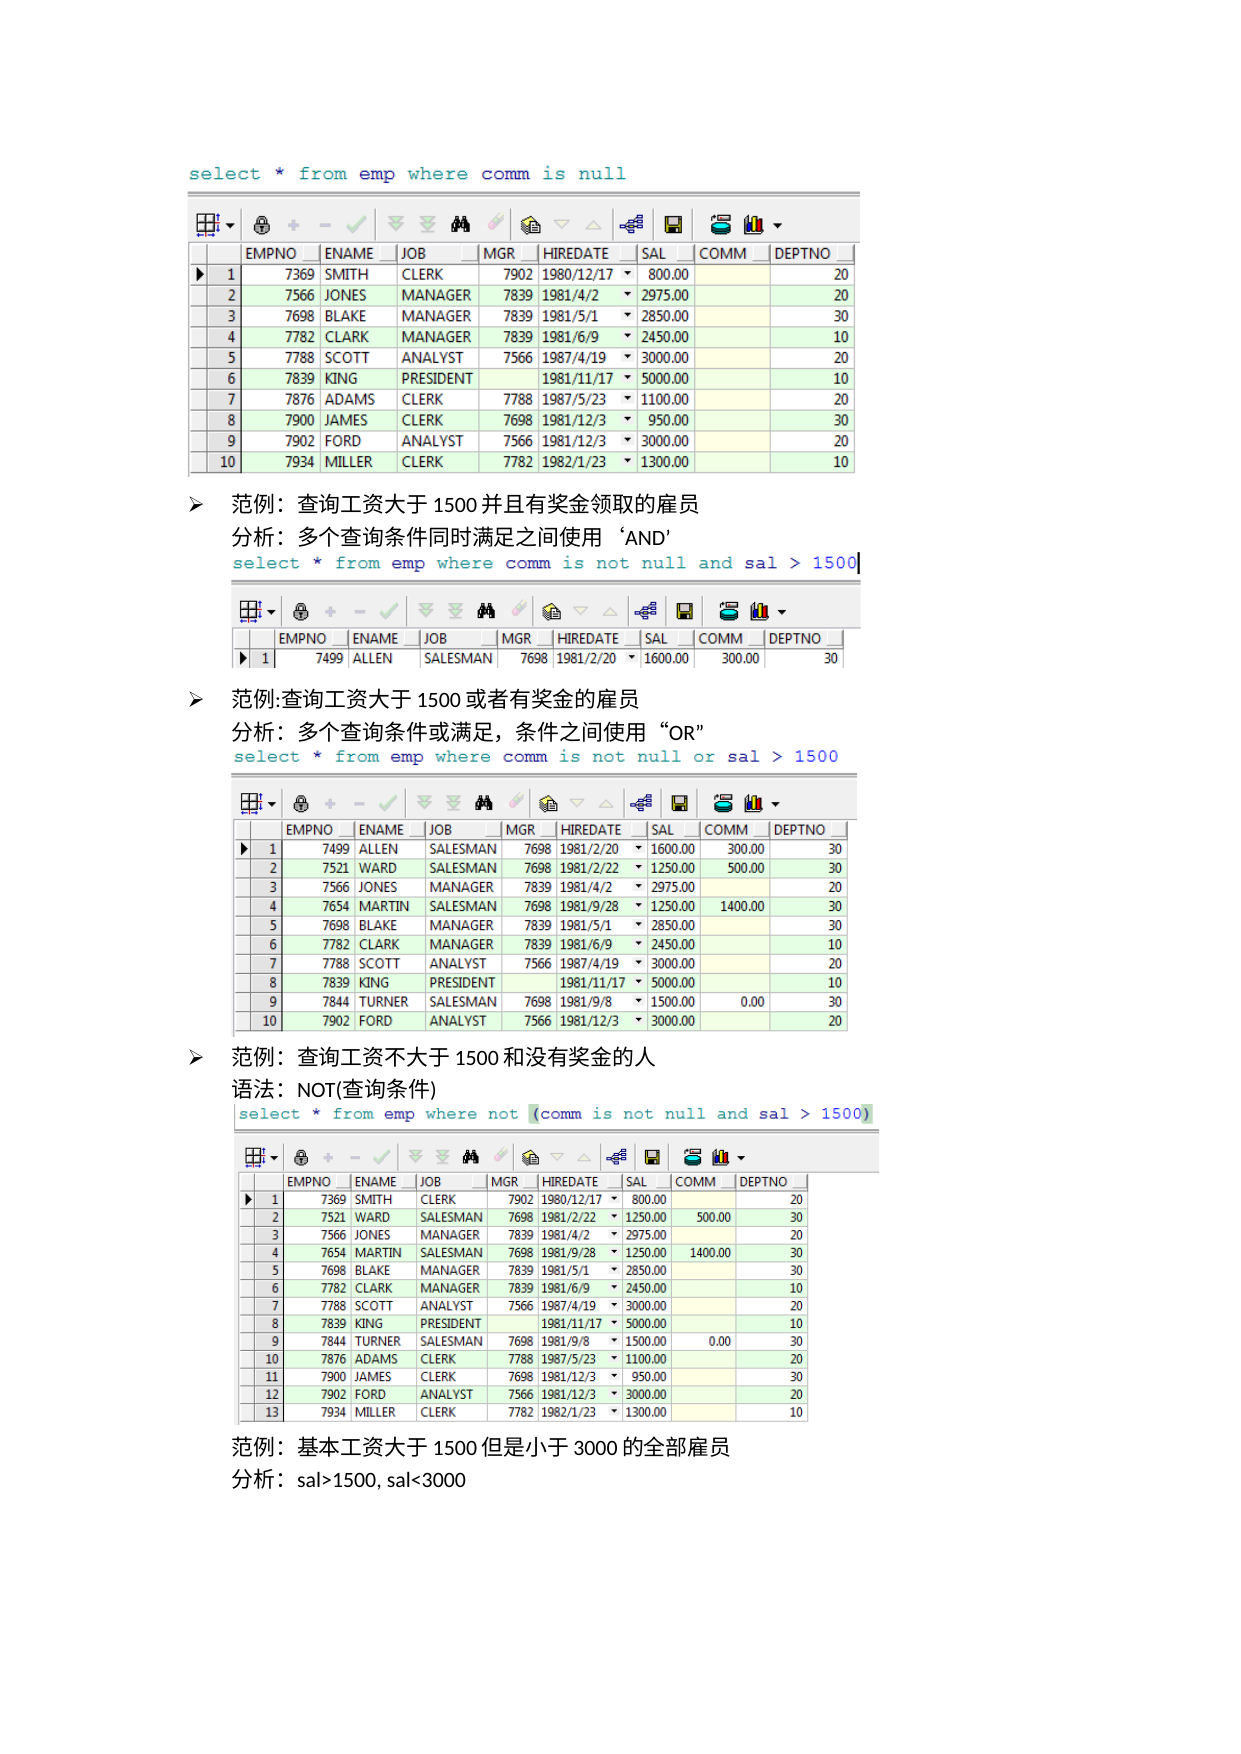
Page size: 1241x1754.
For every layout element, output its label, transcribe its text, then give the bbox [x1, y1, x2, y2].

picture [231, 747, 858, 1037]
list 分析：多个查询条件同时满足之间使用‘AND’ [231, 519, 1053, 552]
list 范例：基本工资大于1500但是小于3000的全部雇员 [231, 1429, 1053, 1462]
picture [187, 162, 860, 477]
list 分析：sal>1500, sal<3000 [231, 1462, 1053, 1494]
list 范例：查询工资大于1500并且有奖金领取的雇员 [187, 487, 1053, 519]
list 范例:查询工资大于1500或者有奖金的雇员 [187, 682, 1053, 714]
list 范例：查询工资不大于1500和没有奖金的人 [187, 1039, 1053, 1072]
picture [231, 1104, 880, 1425]
picture [231, 552, 861, 668]
list 语法：NOT(查询条件) [231, 1072, 1053, 1104]
list 分析：多个查询条件或满足，条件之间使用“OR” [231, 714, 1053, 747]
